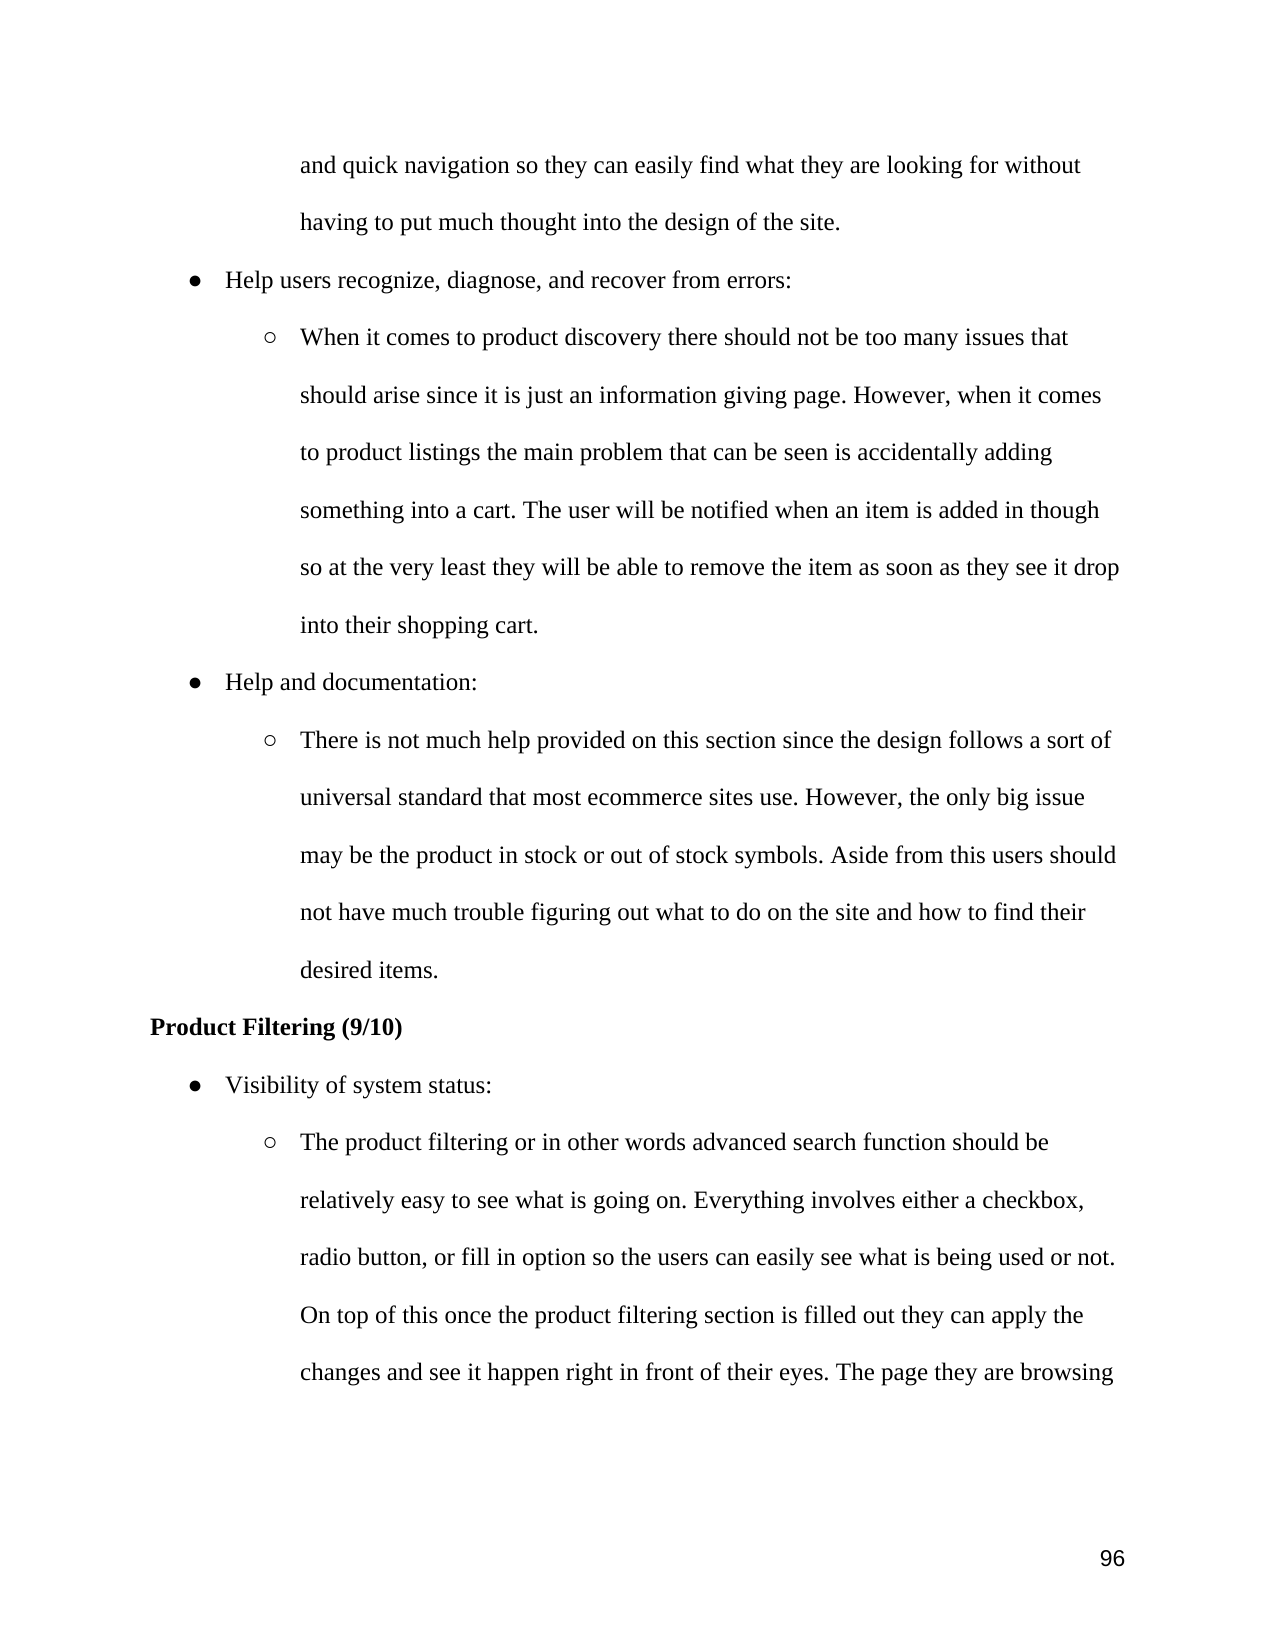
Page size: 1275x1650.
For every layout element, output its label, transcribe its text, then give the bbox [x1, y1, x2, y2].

text Product Filtering (9/10) [150, 1012, 1125, 1041]
list Visibility of system status: [187, 1070, 1125, 1099]
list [262, 150, 1125, 236]
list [262, 1127, 1125, 1386]
list Help and documentation: [187, 667, 1125, 696]
list Help users recognize, diagnose, and recover from errors: [187, 265, 1125, 294]
list There is not much help provided on this section since the design follows a sort of universal standard that most ecommerce sites use. However, the only big issue may be the product in stock or out of stock symbols. Aside from this users should not have much trouble figuring out what to do on the site and how to find their desired items. [262, 725, 1125, 984]
list When it comes to product discovery there should not be too many issues that should arise since it is just an information giving page. However, when it comes to product listings the main problem that can be seen is accidentally adding something into a cart. The user will be notified when an item is added in though so at the very least they will be able to remove the item as soon as they see it drop into their shopping cart. [262, 322, 1125, 639]
